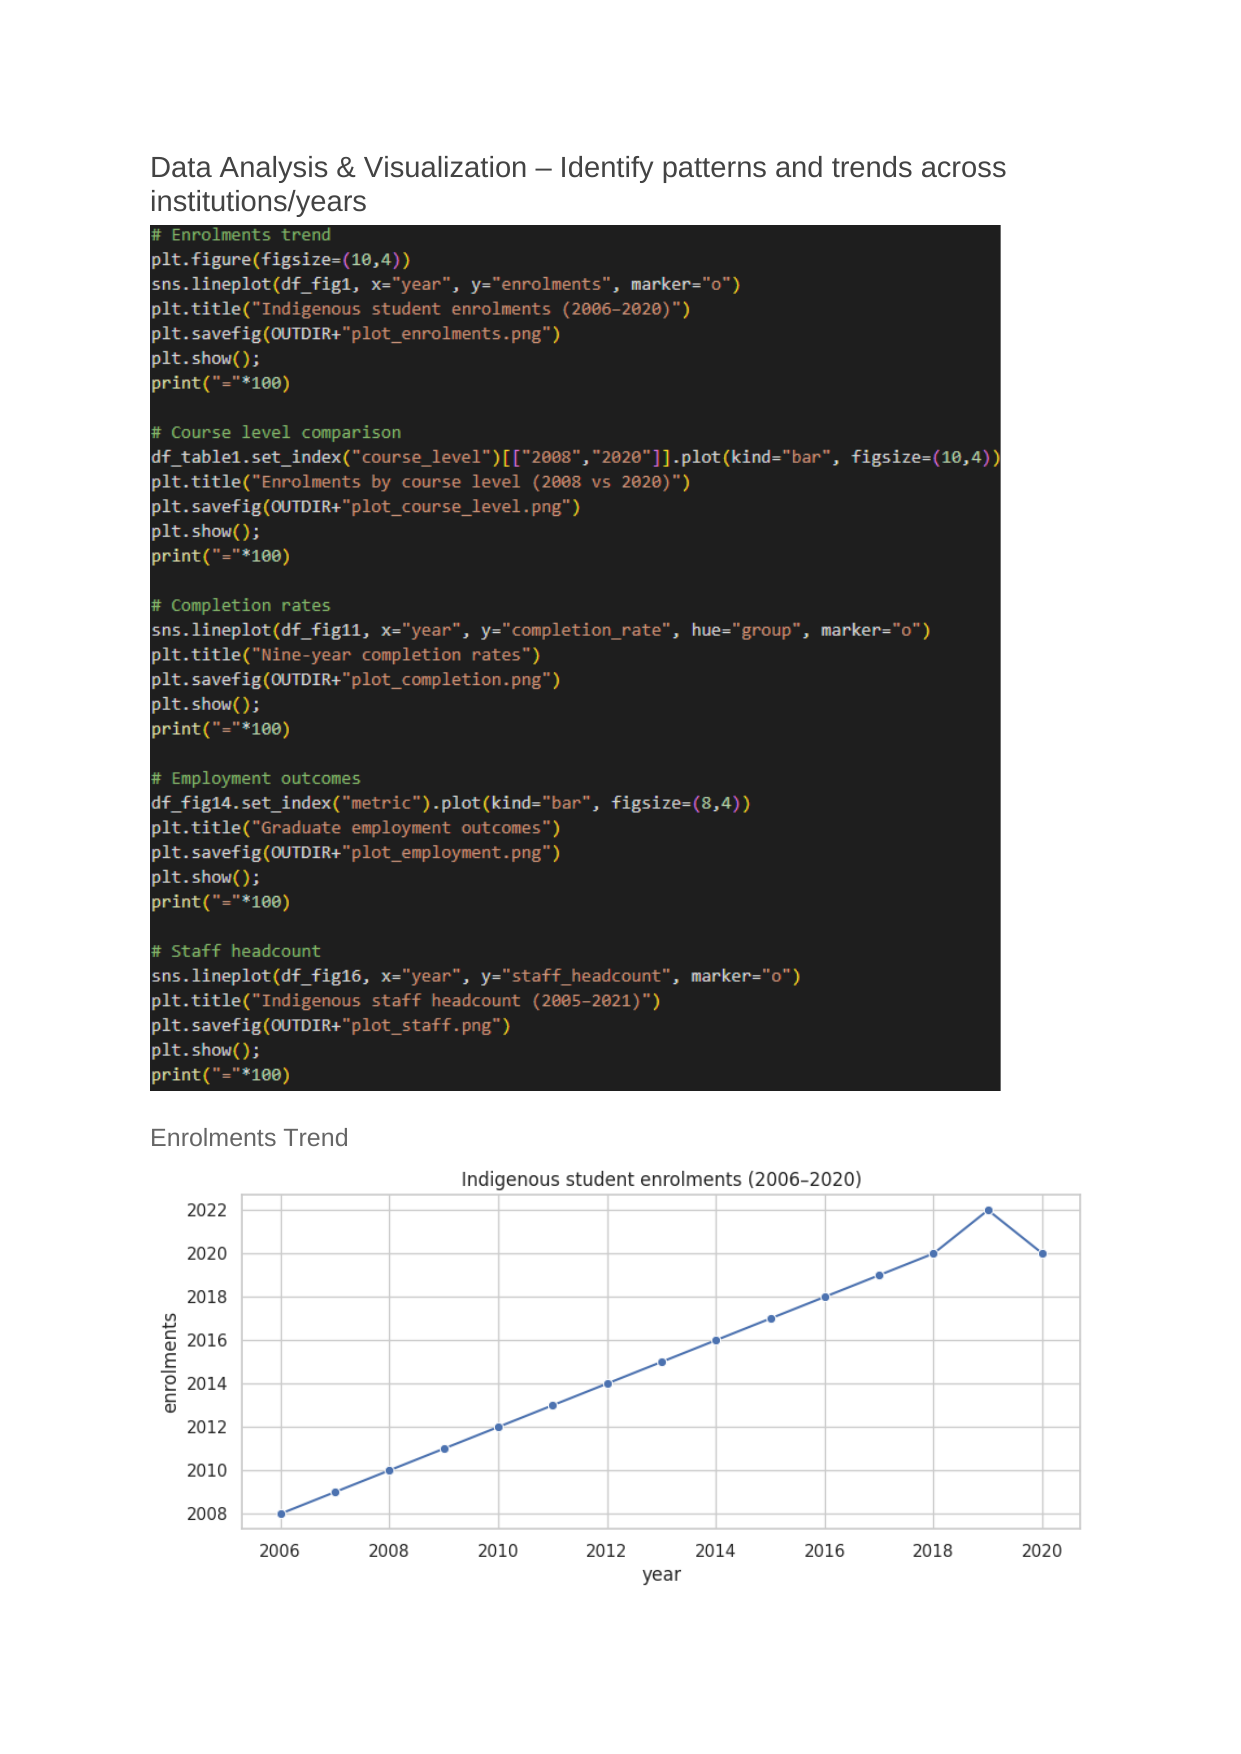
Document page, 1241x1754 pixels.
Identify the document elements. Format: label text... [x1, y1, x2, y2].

picture [150, 225, 1001, 1091]
picture [150, 1160, 1091, 1596]
subtitle Enrolments Trend [150, 1123, 1090, 1152]
subtitle Data Analysis & Visualization – Identify patterns and trends across institutions/years [150, 150, 1090, 217]
